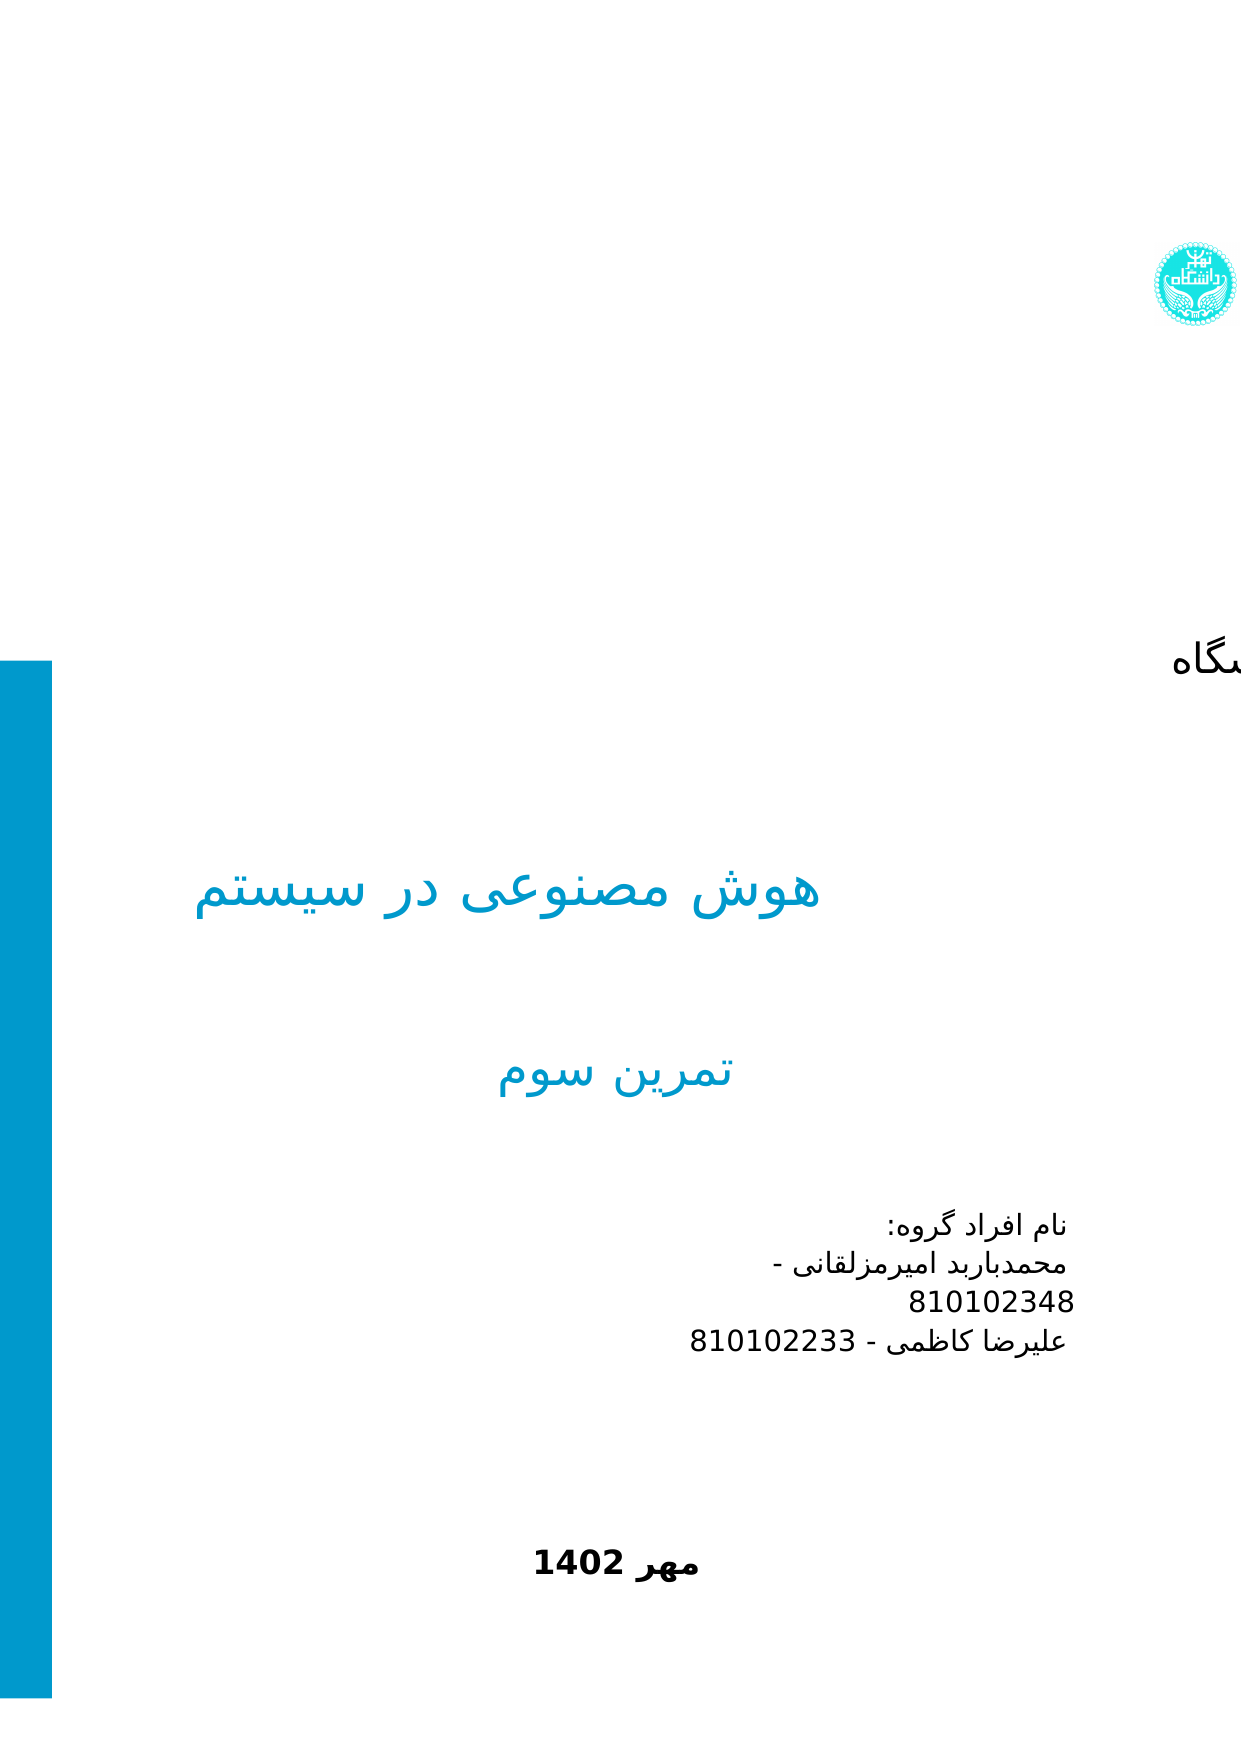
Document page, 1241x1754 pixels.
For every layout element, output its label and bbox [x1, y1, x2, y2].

picture [1154, 242, 1241, 326]
